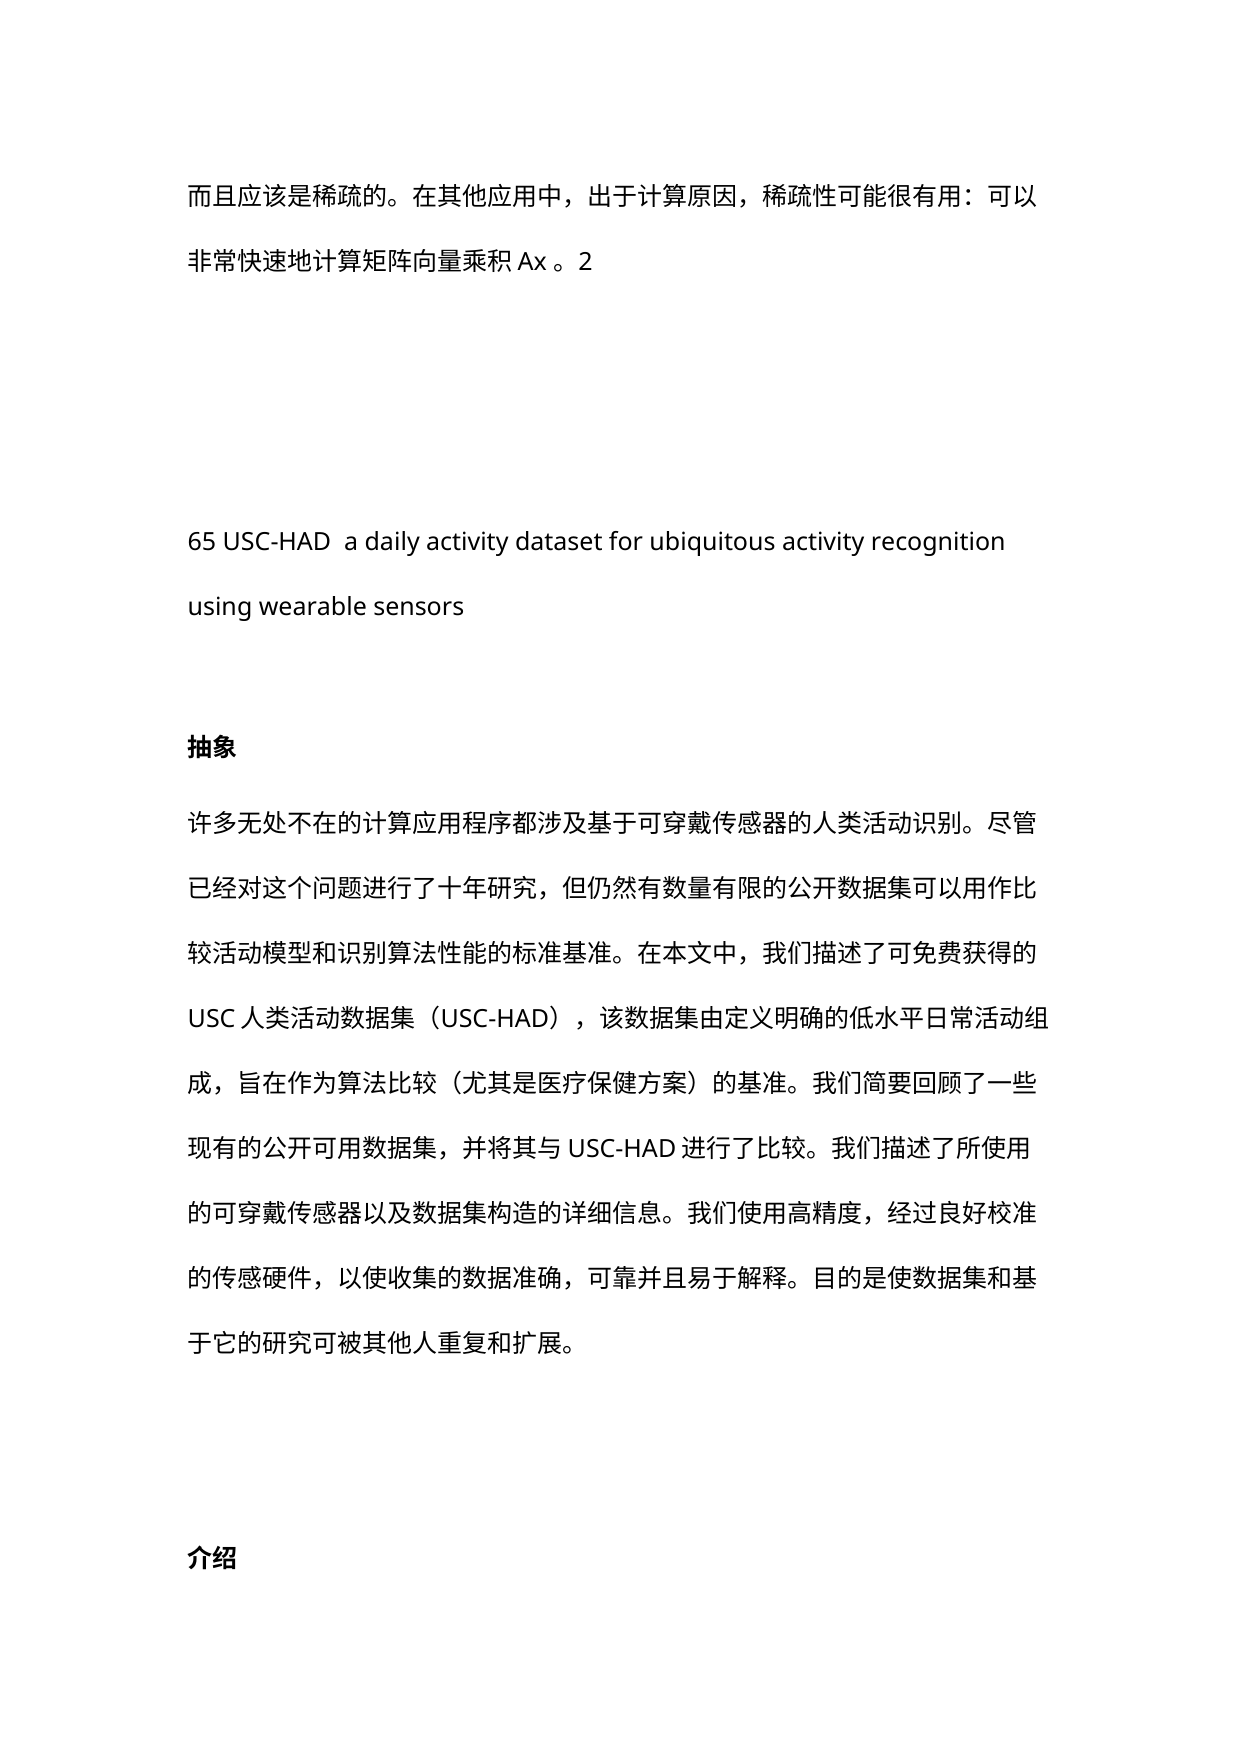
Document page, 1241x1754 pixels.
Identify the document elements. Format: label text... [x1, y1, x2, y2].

text 抽象 [187, 713, 1053, 778]
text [187, 162, 1053, 292]
text 介绍 [187, 1524, 1053, 1589]
text 许多无处不在的计算应用程序都涉及基于可穿戴传感器的人类活动识别。尽管已经对这个问题进行了十年研究，但仍然有数量有限的公开数据集可以用作比较活动模型和识别算法性能的标准基准。在本文中，我们描述了可免费获得的USC人类活动数据集（USC-HAD），该数据集由定义明确的低水平日常活动组成，旨在作为算法比较（尤其是医疗保健方案）的基准。我们简要回顾了一些现有的公开可用数据集，并将其与USC-HAD进行了比较。我们描述了所使用的可穿戴传感器以及数据集构造的详细信息。我们使用高精度，经过良好校准的传感硬件，以使收集的数据准确，可靠并且易于解释。目的是使数据集和基于它的研究可被其他人重复和扩展。 [187, 789, 1053, 1374]
text 65 USC-HAD a daily activity dataset for ubiquitous activity recognition using wearable sensors [187, 508, 1053, 638]
